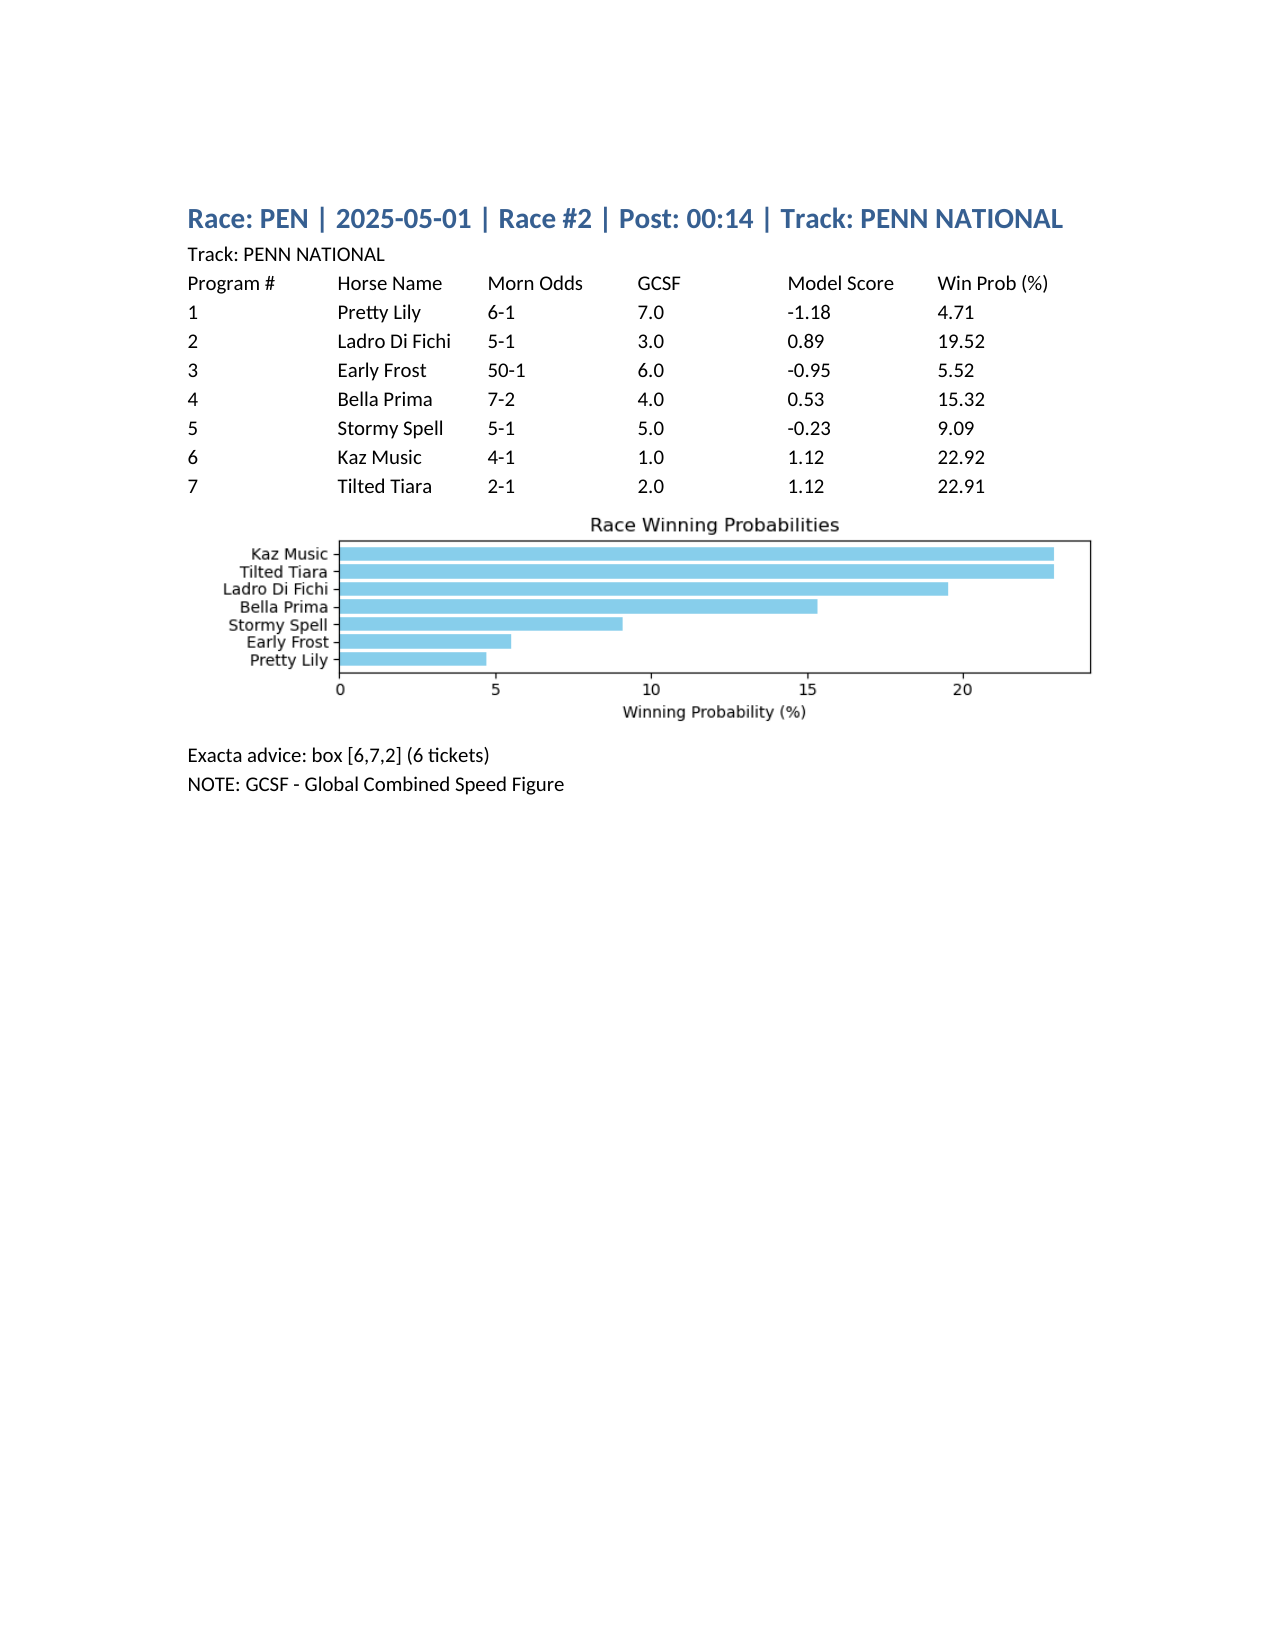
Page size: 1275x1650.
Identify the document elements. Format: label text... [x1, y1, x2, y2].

text NOTE: GCSF - Global Combined Speed Figure [187, 771, 1087, 796]
subtitle Race: PEN | 2025-05-01 | Race #2 | Post: 00:14 | Track: PENN NATIONAL [187, 200, 1087, 236]
text Track: PENN NATIONAL [187, 241, 1087, 266]
picture [206, 501, 1107, 738]
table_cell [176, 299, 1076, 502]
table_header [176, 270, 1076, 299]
text Exacta advice: box [6,7,2] (6 tickets) [187, 742, 1087, 767]
